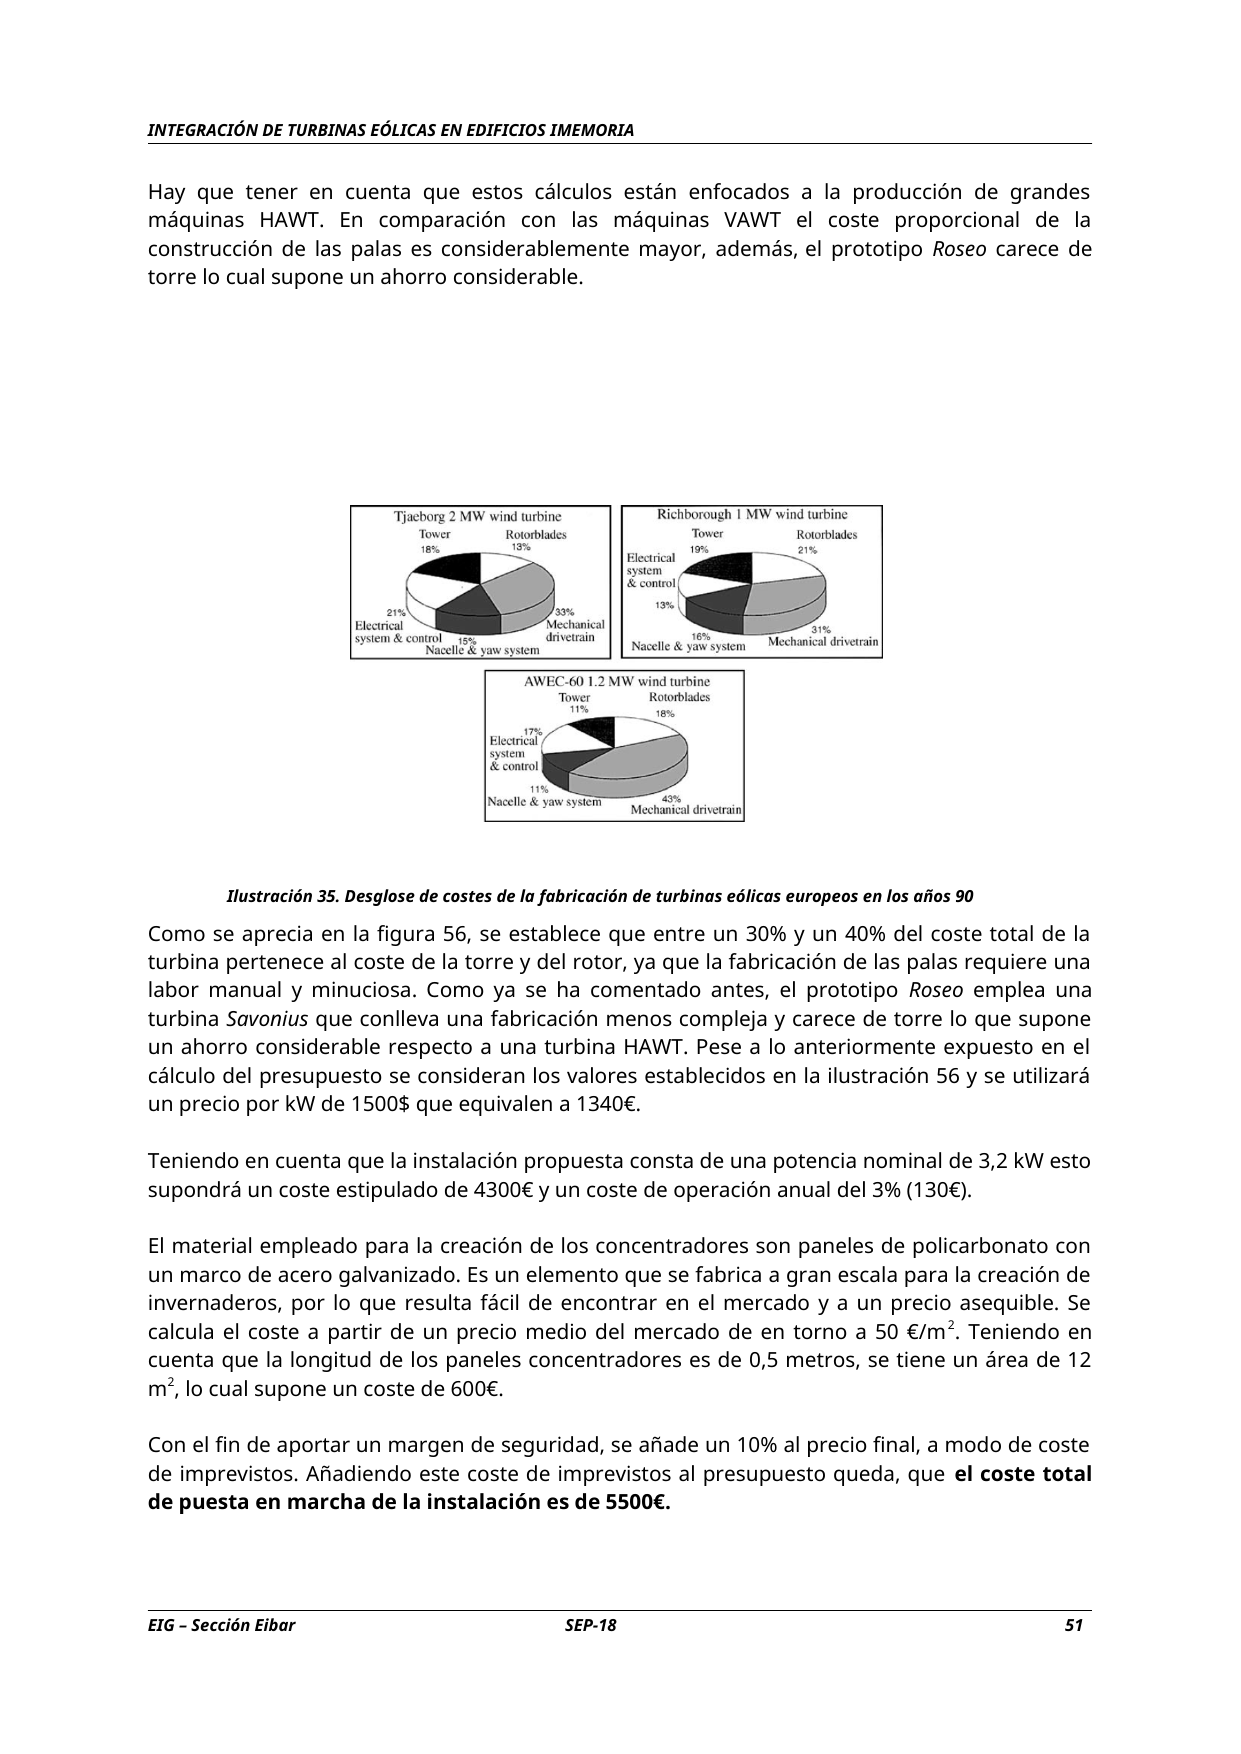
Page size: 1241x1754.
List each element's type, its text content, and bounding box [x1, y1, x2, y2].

text Como se aprecia en la figura 56, se establece que entre un 30% y un 40% del coste total de la turbina pertenece al coste de la torre y del rotor, ya que la fabricación de las palas requiere una labor manual y minuciosa. Como ya se ha comentado antes, el prototipo Roseo emplea una turbina Savonius que conlleva una fabricación menos compleja y carece de torre lo que supone un ahorro considerable respecto a una turbina HAWT. Pese a lo anteriormente expuesto en el cálculo del presupuesto se consideran los valores establecidos en la ilustración 56 y se utilizará un precio por kW de 1500$ que equivalen a 1340€. [148, 919, 1092, 1118]
text El material empleado para la creación de los concentradores son paneles de policarbonato con un marco de acero galvanizado. Es un elemento que se fabrica a gran escala para la creación de invernaderos, por lo que resulta fácil de encontrar en el mercado y a un precio asequible. Se calcula el coste a partir de un precio medio del mercado de en torno a 50 €/m2. Teniendo en cuenta que la longitud de los paneles concentradores es de 0,5 metros, se tiene un área de 12 m2, lo cual supone un coste de 600€. [148, 1232, 1092, 1402]
picture [324, 488, 900, 830]
text Hay que tener en cuenta que estos cálculos están enfocados a la producción de grandes máquinas HAWT. En comparación con las máquinas VAWT el coste proporcional de la construcción de las palas es considerablemente mayor, además, el prototipo Roseo carece de torre lo cual supone un ahorro considerable. [148, 177, 1092, 291]
text Teniendo en cuenta que la instalación propuesta consta de una potencia nominal de 3,2 kW esto supondrá un coste estipulado de 4300€ y un coste de operación anual del 3% (130€). [148, 1146, 1092, 1203]
text Con el fin de aportar un margen de seguridad, se añade un 10% al precio final, a modo de coste de imprevistos. Añadiendo este coste de imprevistos al presupuesto queda, que el coste total de puesta en marcha de la instalación es de 5500€. [148, 1431, 1092, 1516]
